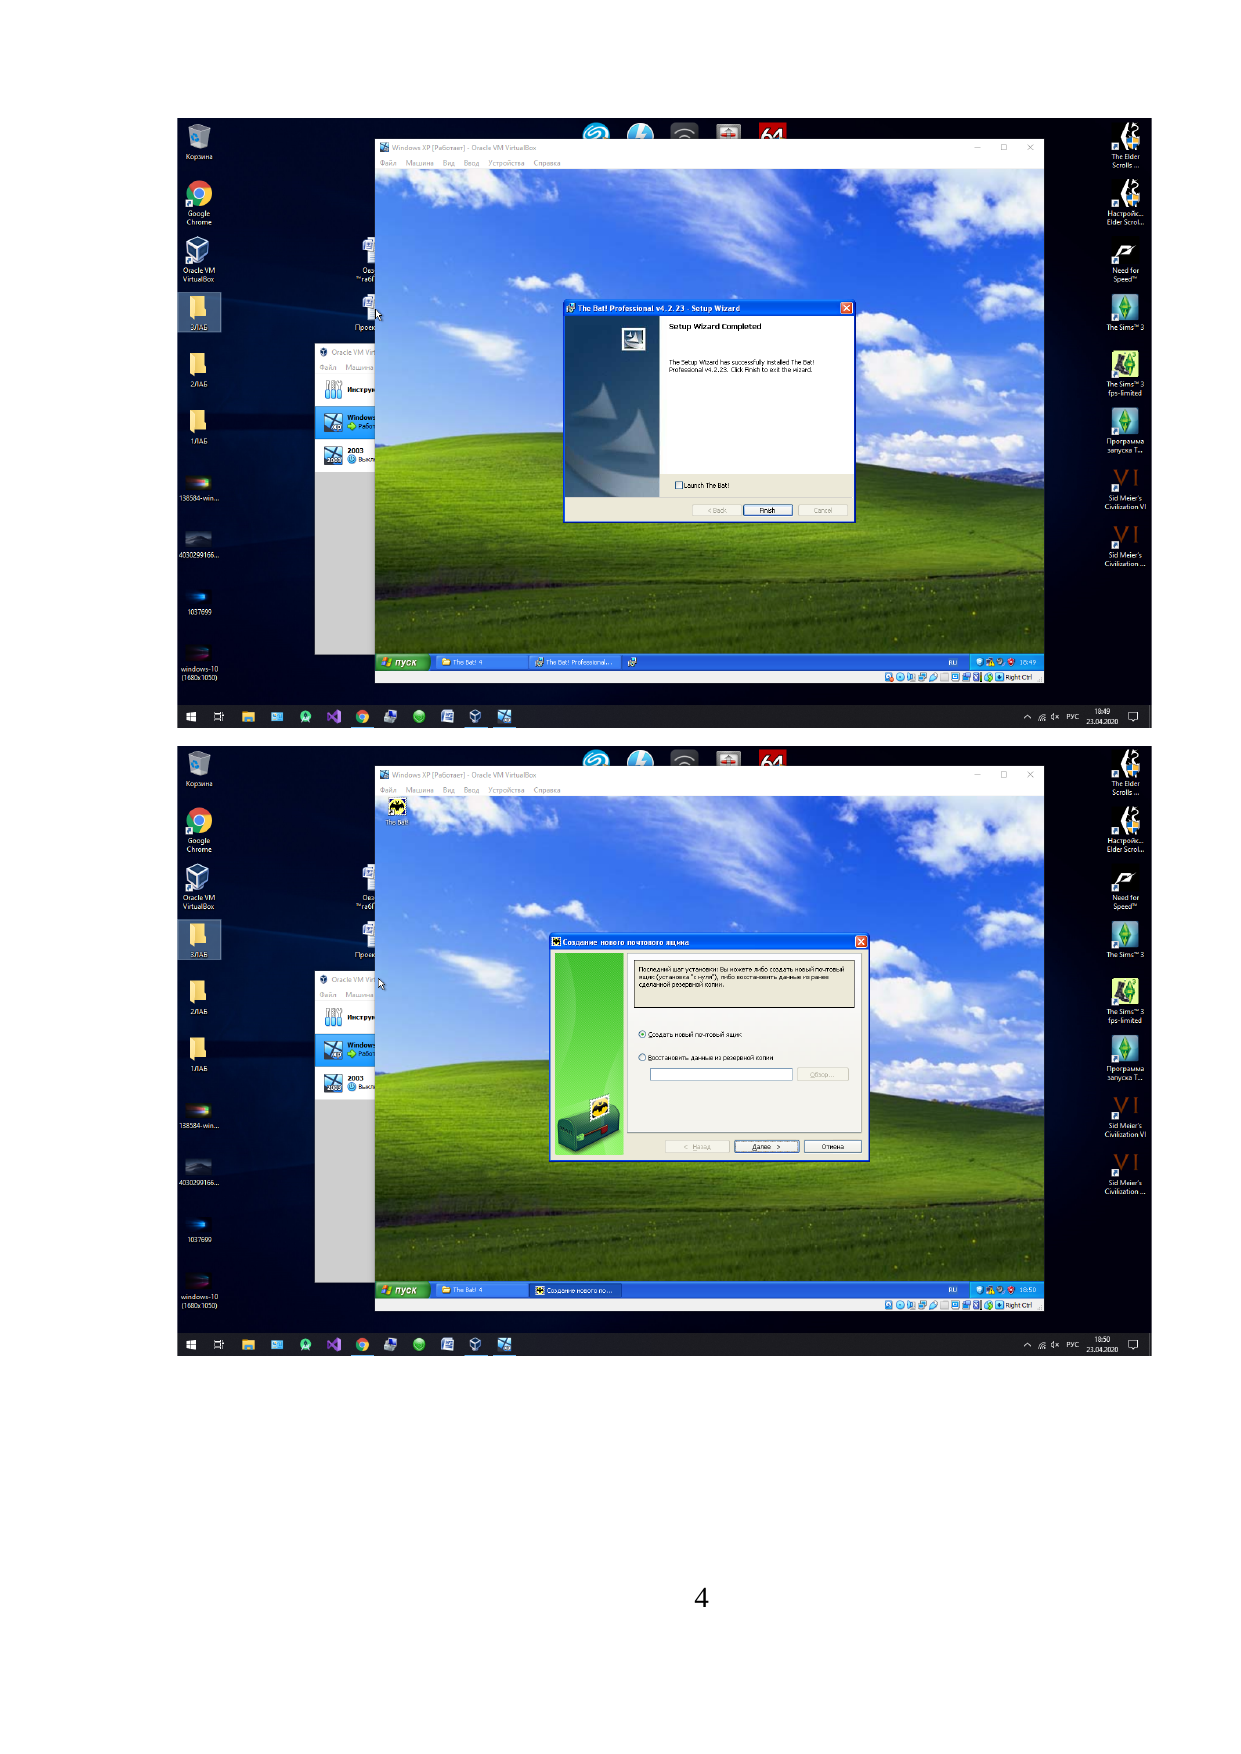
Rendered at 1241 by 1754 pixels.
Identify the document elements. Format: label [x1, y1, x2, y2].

picture [177, 118, 1152, 728]
picture [177, 746, 1152, 1356]
